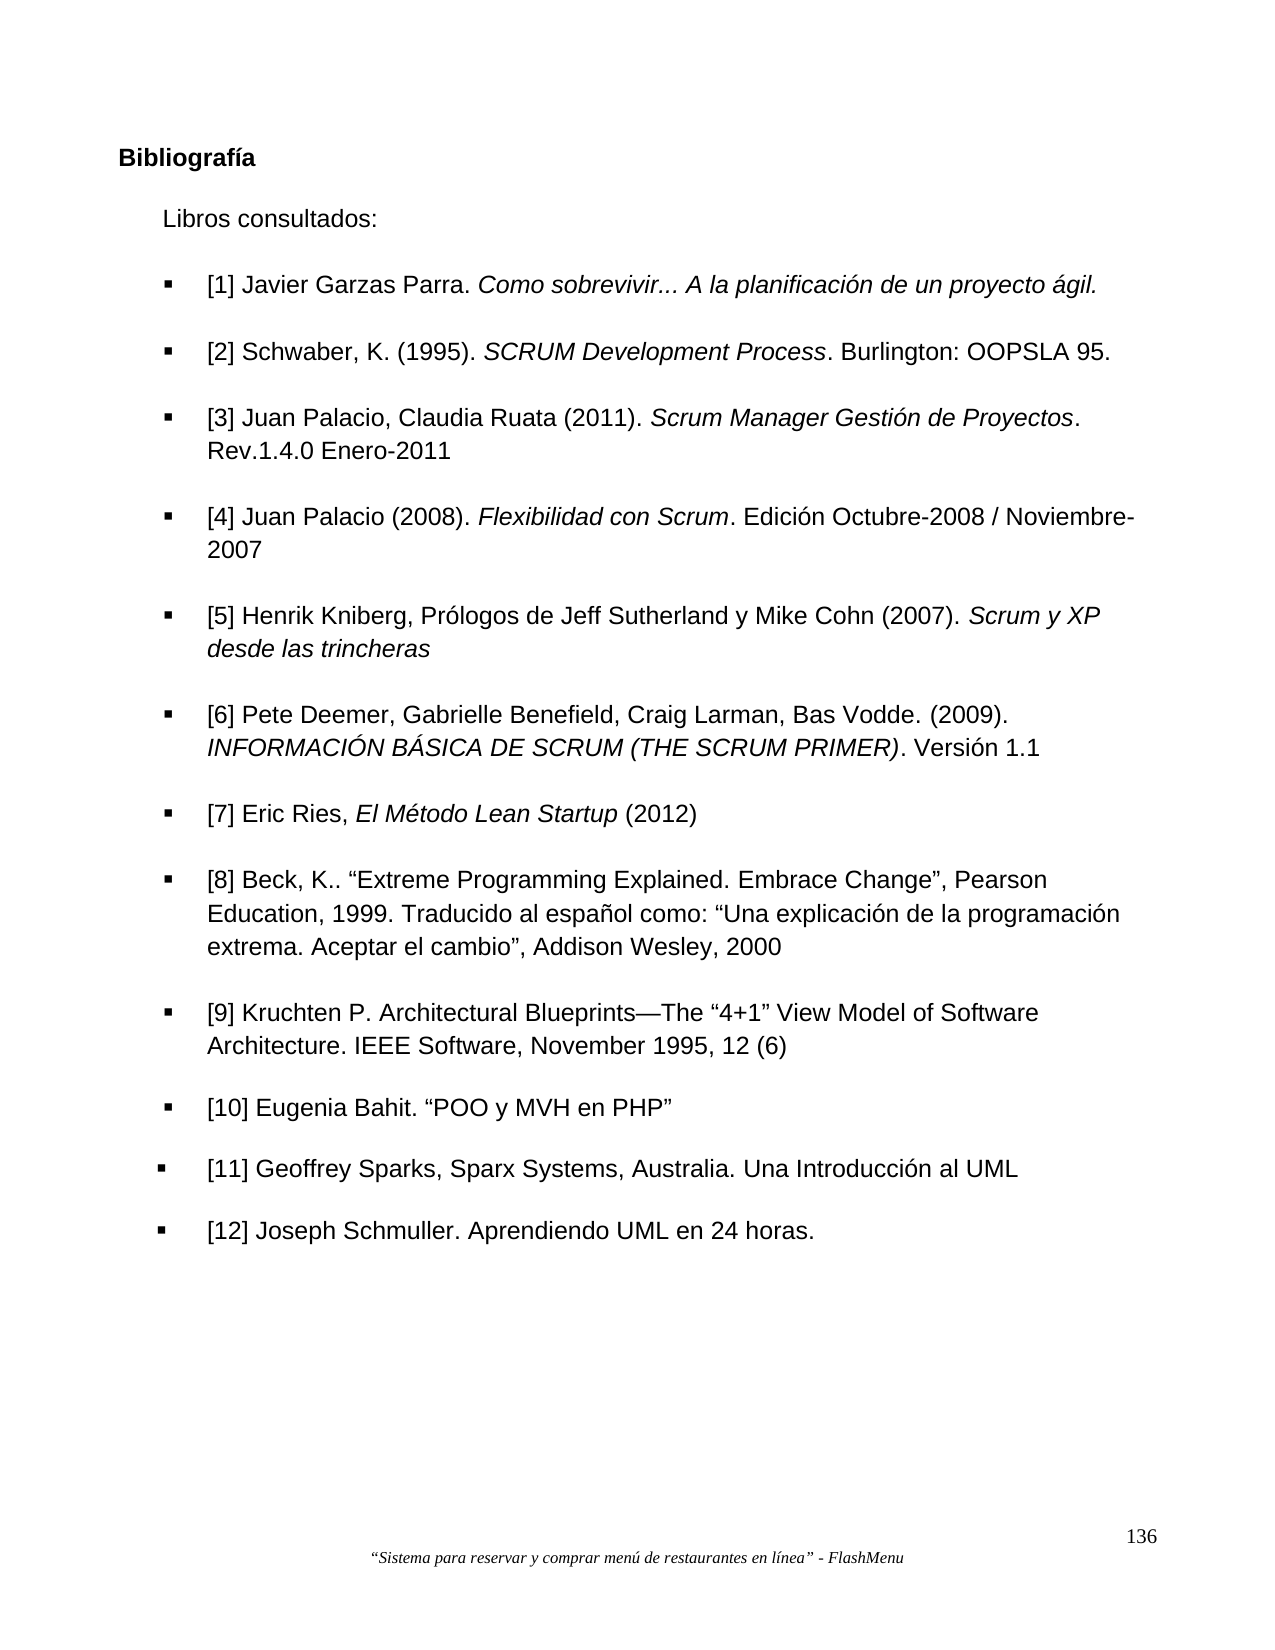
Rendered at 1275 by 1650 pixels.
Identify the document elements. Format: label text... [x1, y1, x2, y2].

subtitle Bibliografía [118, 143, 1157, 172]
list [6] Pete Deemer, Gabrielle Benefield, Craig Larman, Bas Vodde. (2009). INFORMACIÓN BÁSICA DE SCRUM (THE SCRUM PRIMER). Versión 1.1 [162, 700, 1157, 762]
list [12] Joseph Schmuller. Aprendiendo UML en 24 horas. [156, 1216, 1157, 1245]
list [4] Juan Palacio (2008). Flexibilidad con Scrum. Edición Octubre-2008 / Noviembre-2007 [162, 502, 1157, 564]
list [8] Beck, K.. “Extreme Programming Explained. Embrace Change”, Pearson Education, 1999. Traducido al español como: “Una explicación de la programación extrema. Aceptar el cambio”, Addison Wesley, 2000 [162, 866, 1157, 960]
list [11] Geoffrey Sparks, Sparx Systems, Australia. Una Introducción al UML [156, 1154, 1157, 1183]
list [9] Kruchten P. Architectural Blueprints—The “4+1” View Model of Software Architecture. IEEE Software, November 1995, 12 (6) [162, 998, 1157, 1059]
list [7] Eric Ries, El Método Lean Startup (2012) [162, 799, 1157, 828]
list [2] Schwaber, K. (1995). SCRUM Development Process. Burlington: OOPSLA 95. [162, 337, 1157, 365]
list [3] Juan Palacio, Claudia Ruata (2011). Scrum Manager Gestión de Proyectos. Rev.1.4.0 Enero-2011 [162, 403, 1157, 464]
list [10] Eugenia Bahit. “POO y MVH en PHP” [162, 1093, 1157, 1121]
list [1] Javier Garzas Parra. Como sobrevivir... A la planificación de un proyecto ágil. [162, 270, 1157, 299]
text Libros consultados: [162, 204, 1157, 233]
list [5] Henrik Kniberg, Prólogos de Jeff Sutherland y Mike Cohn (2007). Scrum y XP desde las trincheras [162, 601, 1157, 663]
